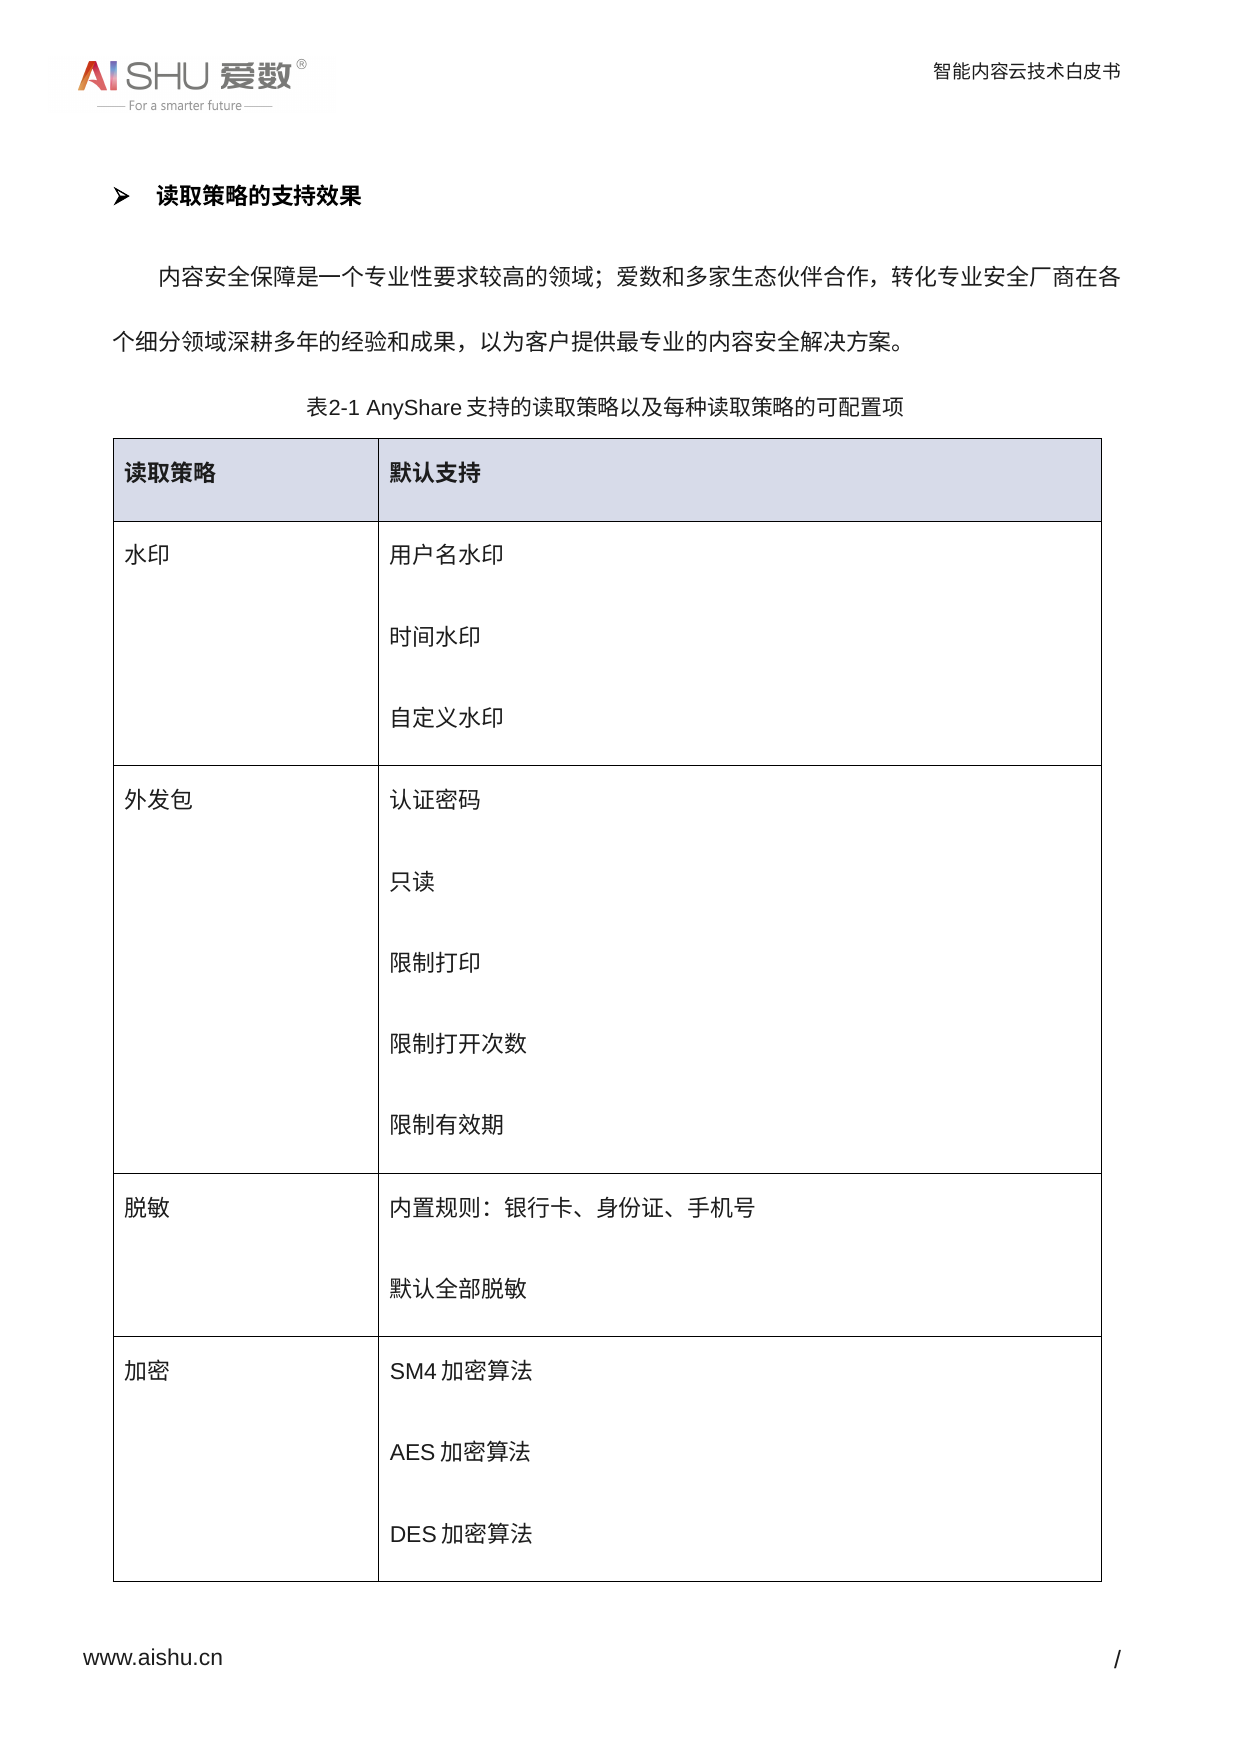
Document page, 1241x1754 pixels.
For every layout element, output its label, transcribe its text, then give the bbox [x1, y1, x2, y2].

table_header 读取策略 [114, 439, 378, 521]
table_cell 加密 [114, 1337, 378, 1581]
text AnyShare支持的读取策略以及每种读取策略的可配置项 [112, 389, 1128, 422]
list 读取策略的支持效果 [112, 162, 1128, 227]
table_cell 脱敏 [114, 1174, 378, 1336]
table_cell SM4加密算法 AES加密算法 DES加密算法 [379, 1337, 1101, 1581]
picture [47, 56, 337, 113]
table_header 默认支持 [379, 439, 1101, 521]
text 内容安全保障是一个专业性要求较高的领域；爱数和多家生态伙伴合作，转化专业安全厂商在各个细分领域深耕多年的经验和成果，以为客户提供最专业的内容安全解决方案。 [112, 243, 1128, 373]
table_cell 认证密码 只读 限制打印 限制打开次数 限制有效期 [379, 766, 1101, 1173]
table_cell 用户名水印 时间水印 自定义水印 [379, 522, 1101, 765]
table_cell 内置规则：银行卡、身份证、手机号 默认全部脱敏 [379, 1174, 1101, 1336]
table_cell 水印 [114, 522, 378, 765]
table_cell 外发包 [114, 766, 378, 1173]
